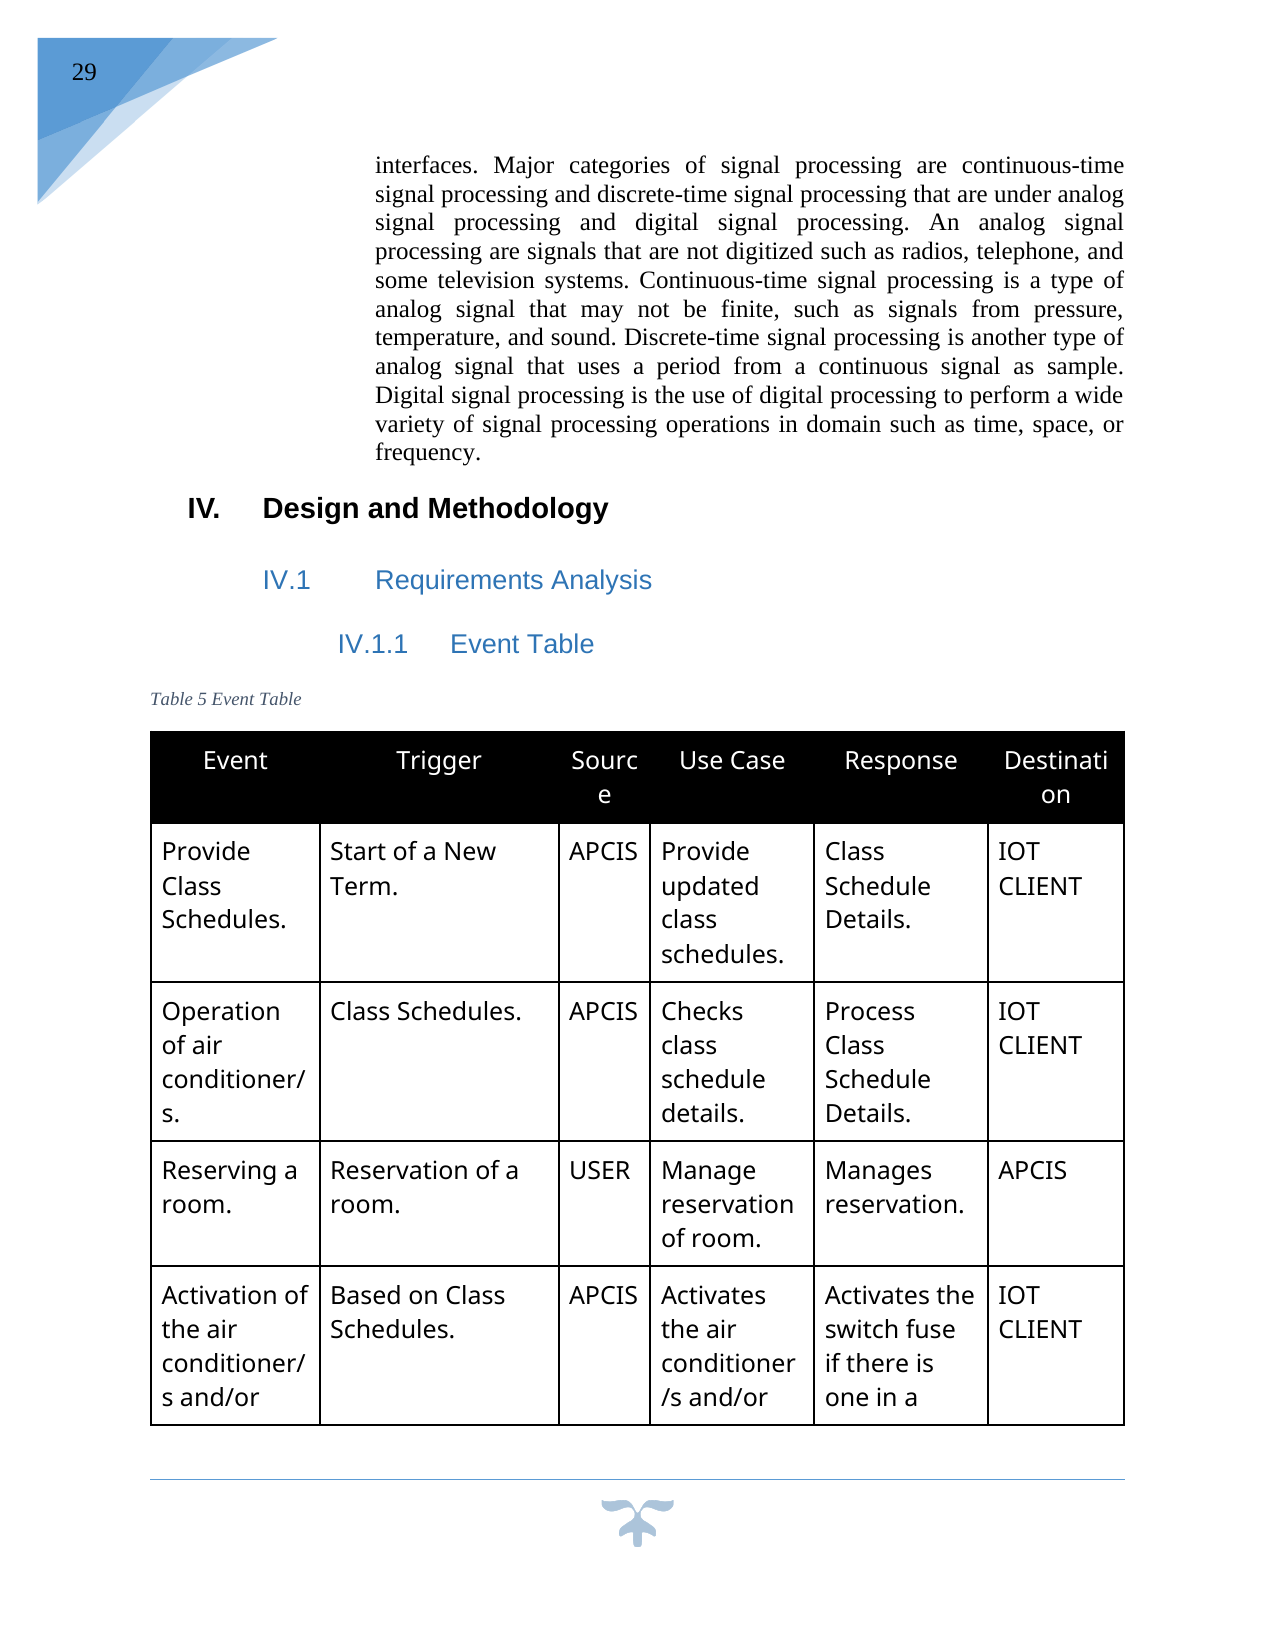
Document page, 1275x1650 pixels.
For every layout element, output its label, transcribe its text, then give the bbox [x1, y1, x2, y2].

table_cell IOT CLIENT [989, 1267, 1123, 1424]
table_cell Operation of air conditioner/s. [152, 983, 319, 1140]
table_header Source [560, 733, 649, 822]
table_cell APCIS [989, 1142, 1123, 1265]
table_cell Class Schedule Details. [815, 824, 987, 981]
table_cell Manages reservation. [815, 1142, 987, 1265]
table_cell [651, 1267, 813, 1424]
table_header Response [815, 733, 987, 822]
table_header Use Case [651, 733, 813, 822]
text Table 5 Event Table [150, 688, 1125, 710]
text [375, 150, 1125, 466]
table_cell Provide Class Schedules. [152, 824, 319, 981]
table_cell Start of a New Term. [321, 824, 558, 981]
table_cell Reservation of a room. [321, 1142, 558, 1265]
table_cell IOT CLIENT [989, 983, 1123, 1140]
picture [37, 37, 279, 206]
table_cell Class Schedules. [321, 983, 558, 1140]
table_cell Manage reservation of room. [651, 1142, 813, 1265]
table_cell APCIS [560, 1267, 649, 1424]
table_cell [152, 1267, 319, 1424]
table_cell Provide updated class schedules. [651, 824, 813, 981]
subtitle Design and Methodology [187, 491, 1125, 525]
table_header Event [152, 733, 319, 822]
table_header Trigger [321, 733, 558, 822]
table_cell IOT CLIENT [989, 824, 1123, 981]
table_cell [815, 1267, 987, 1424]
table_cell APCIS [560, 824, 649, 981]
table_cell Checks class schedule details. [651, 983, 813, 1140]
table_cell USER [560, 1142, 649, 1265]
subtitle Requirements Analysis [262, 564, 1125, 595]
table_cell APCIS [560, 983, 649, 1140]
table_header Destination [989, 733, 1123, 822]
table_cell Process Class Schedule Details. [815, 983, 987, 1140]
subtitle Event Table [337, 628, 1125, 659]
table_cell Reserving a room. [152, 1142, 319, 1265]
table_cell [321, 1267, 558, 1424]
